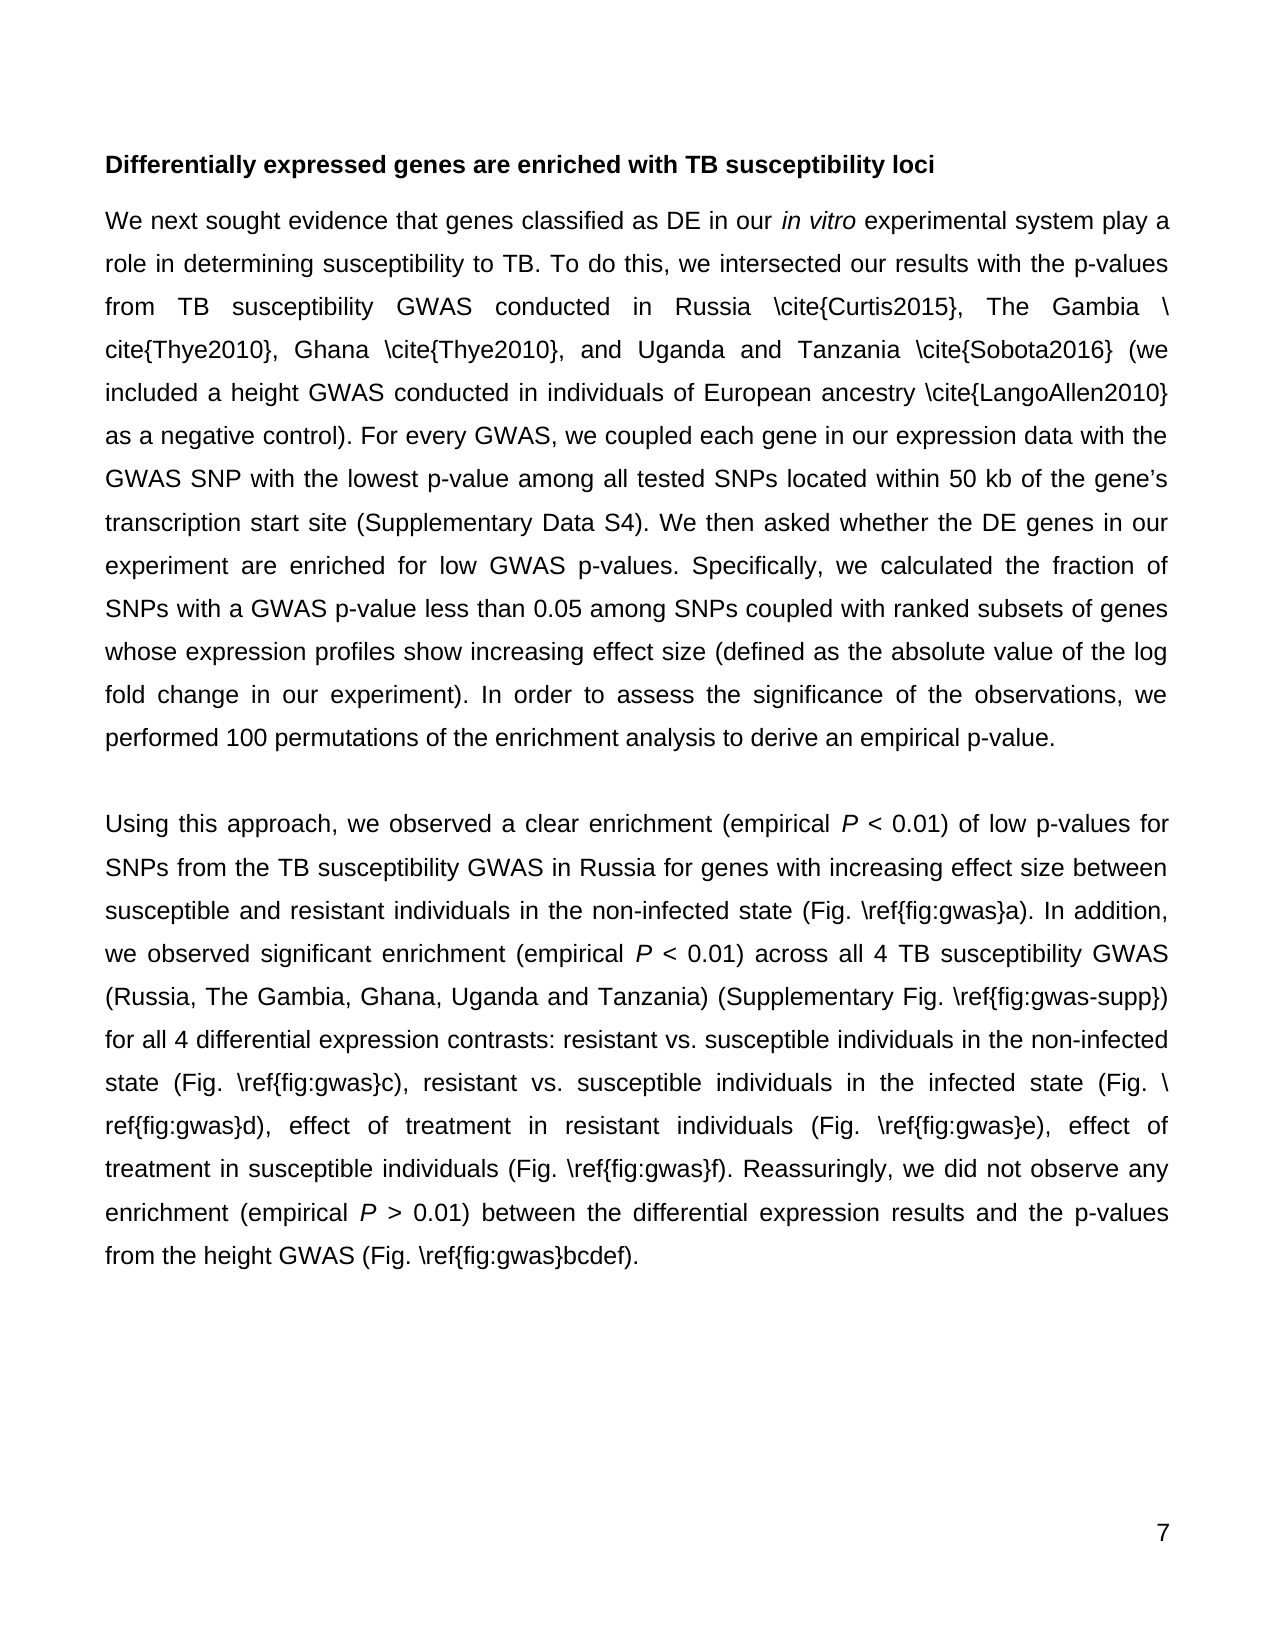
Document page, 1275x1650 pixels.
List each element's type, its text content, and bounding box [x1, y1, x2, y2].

text Using this approach, we observed a clear enrichment (empirical P < 0.01) of low p-values for SNPs from the TB susceptibility GWAS in Russia for genes with increasing effect size between susceptible and resistant individuals in the non-infected state (Fig. \ref{fig:gwas}a). In addition, we observed significant enrichment (empirical P < 0.01) across all 4 TB susceptibility GWAS (Russia, The Gambia, Ghana, Uganda and Tanzania) (Supplementary Fig. \ref{fig:gwas-supp}) for all 4 differential expression contrasts: resistant vs. susceptible individuals in the non-infected state (Fig. \ref{fig:gwas}c), resistant vs. susceptible individuals in the infected state (Fig. \ref{fig:gwas}d), effect of treatment in resistant individuals (Fig. \ref{fig:gwas}e), effect of treatment in susceptible individuals (Fig. \ref{fig:gwas}f). Reassuringly, we did not observe any enrichment (empirical P > 0.01) between the differential expression results and the p-values from the height GWAS (Fig. \ref{fig:gwas}bcdef). [105, 809, 1170, 1269]
text We next sought evidence that genes classified as DE in our in vitro experimental system play a role in determining susceptibility to TB. To do this, we intersected our results with the p-values from TB susceptibility GWAS conducted in Russia \cite{Curtis2015}, The Gambia \cite{Thye2010}, Ghana \cite{Thye2010}, and Uganda and Tanzania \cite{Sobota2016} (we included a height GWAS conducted in individuals of European ancestry \cite{LangoAllen2010} as a negative control). For every GWAS, we coupled each gene in our expression data with the GWAS SNP with the lowest p-value among all tested SNPs located within 50 kb of the gene’s transcription start site (Supplementary Data S4). We then asked whether the DE genes in our experiment are enriched for low GWAS p-values. Specifically, we calculated the fraction of SNPs with a GWAS p-value less than 0.05 among SNPs coupled with ranked subsets of genes whose expression profiles show increasing effect size (defined as the absolute value of the log fold change in our experiment). In order to assess the significance of the observations, we performed 100 permutations of the enrichment analysis to derive an empirical p-value. [105, 206, 1170, 752]
subtitle Differentially expressed genes are enriched with TB susceptibility loci [105, 150, 1170, 179]
